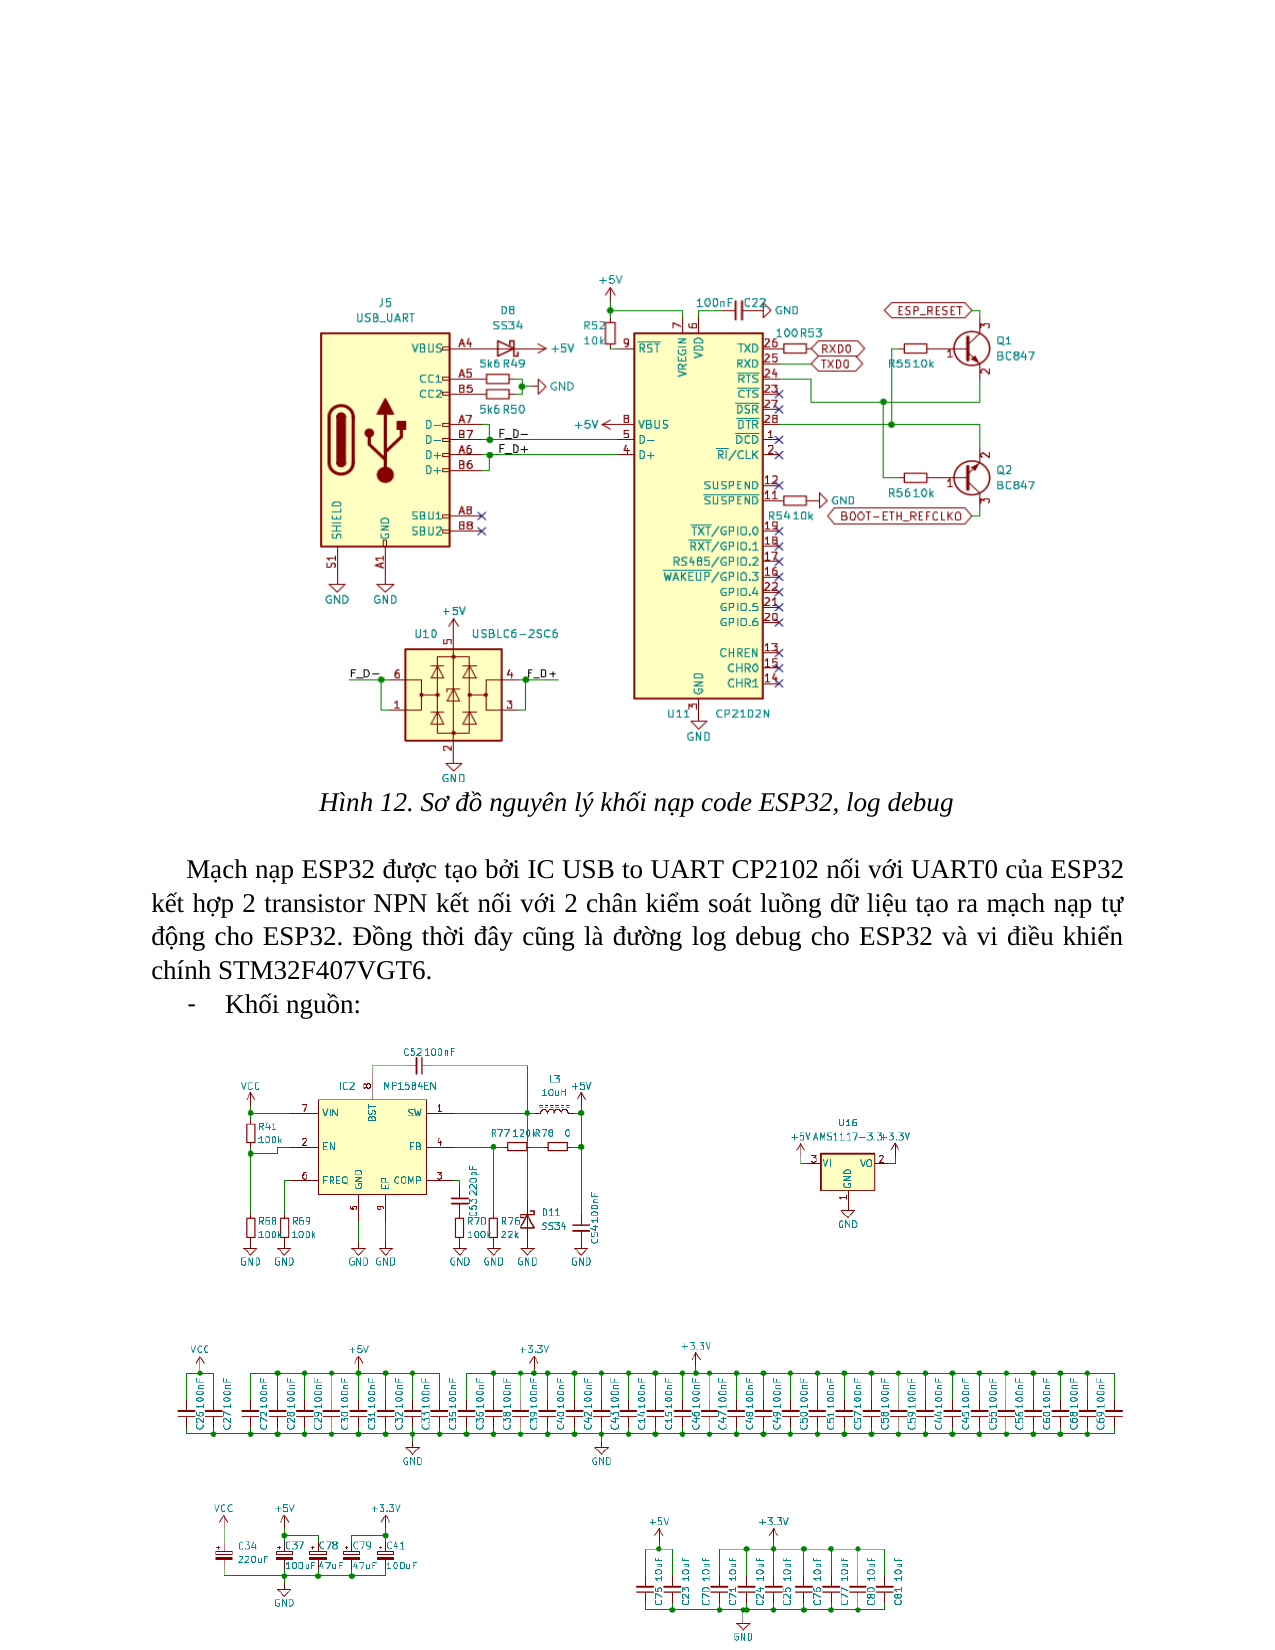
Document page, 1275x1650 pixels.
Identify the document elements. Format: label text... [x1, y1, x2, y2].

list Khối nguồn: [187, 987, 1125, 1020]
picture [150, 1024, 1154, 1650]
text Mạch nạp ESP32 được tạo bởi IC USB to UART CP2102 nối với UART0 của ESP32 kết hợp 2 transistor NPN kết nối với 2 chân kiểm soát luồng dữ liệu tạo ra mạch nạp tự động cho ESP32. Đồng thời đây cũng là đường log debug cho ESP32 và vi điều khiển chính STM32F407VGT6. [151, 853, 1125, 985]
picture [232, 272, 1043, 782]
